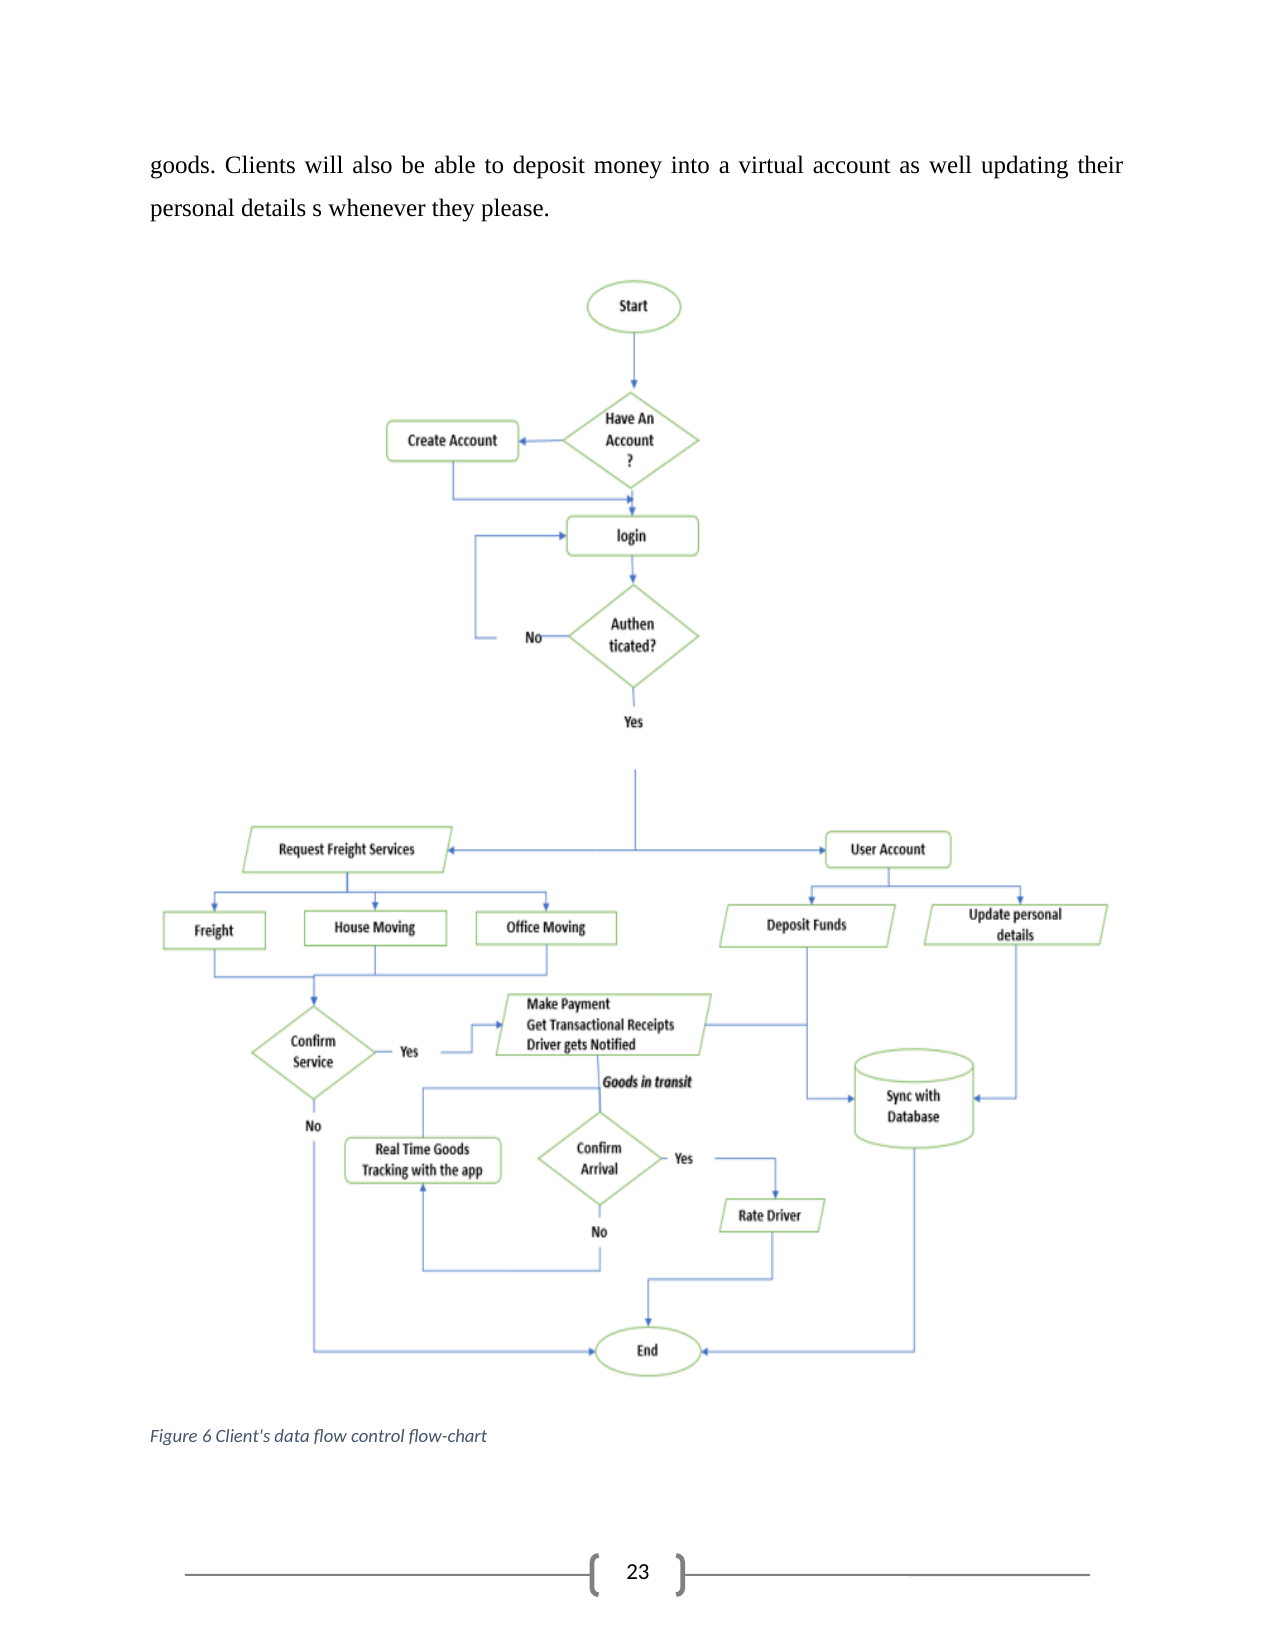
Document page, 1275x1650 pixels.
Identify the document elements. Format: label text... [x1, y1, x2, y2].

text Figure Client's data flow control flow-chart [150, 1425, 1125, 1448]
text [150, 150, 1125, 222]
picture [150, 252, 1135, 1394]
